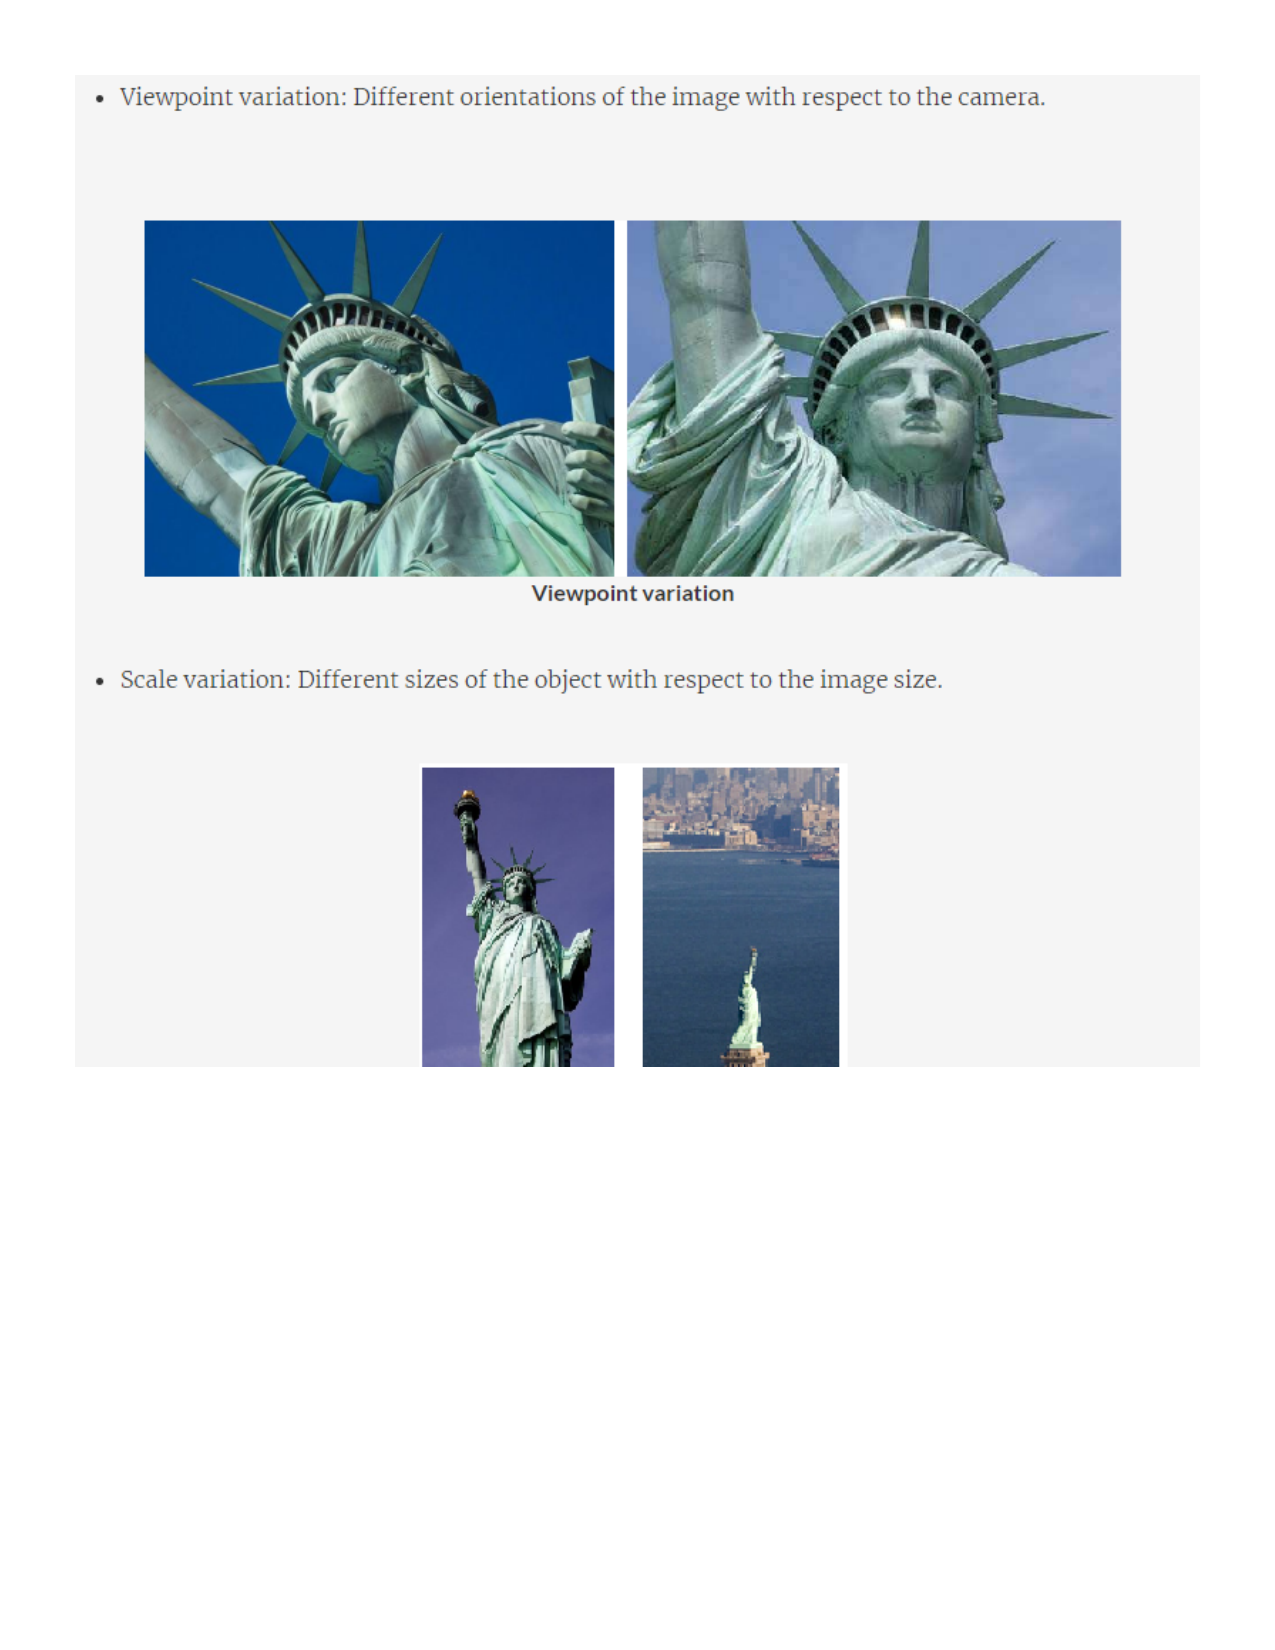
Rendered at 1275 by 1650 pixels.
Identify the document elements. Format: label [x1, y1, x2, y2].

picture [75, 75, 1200, 1067]
